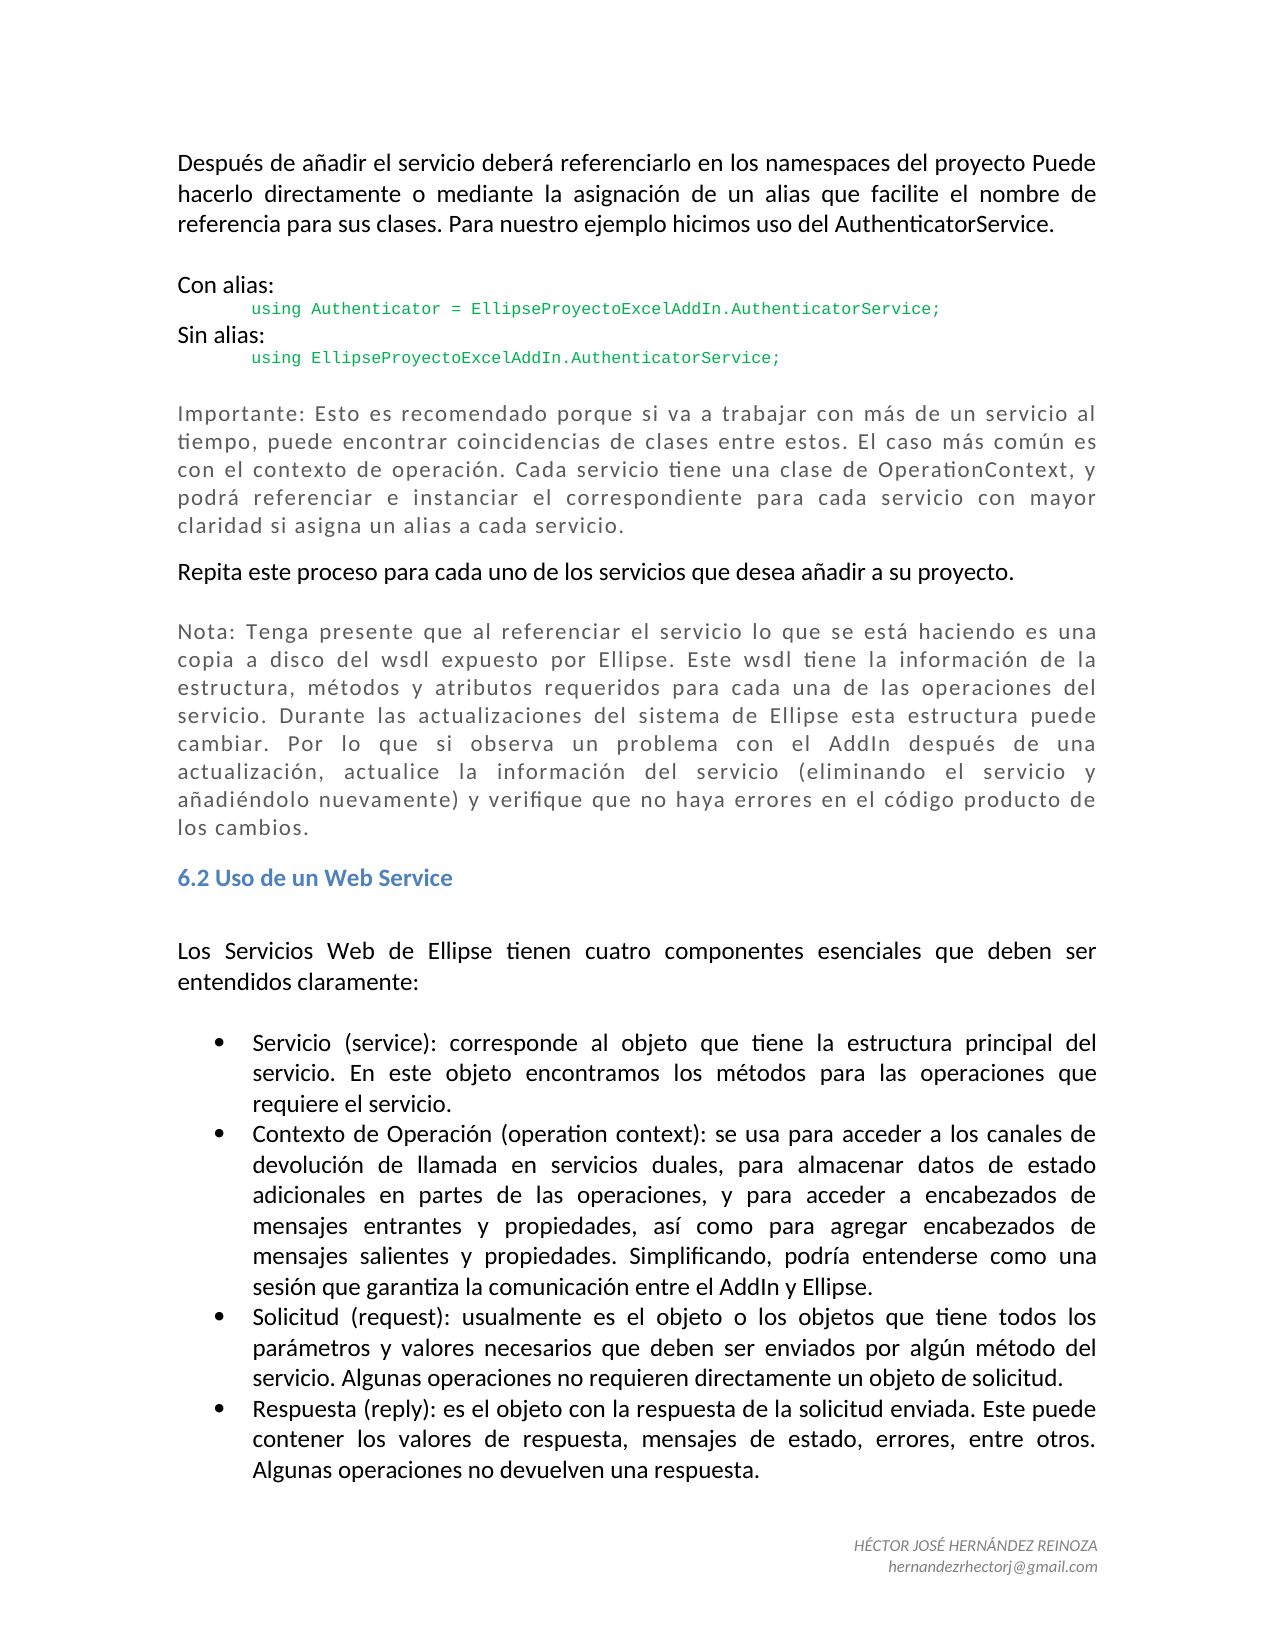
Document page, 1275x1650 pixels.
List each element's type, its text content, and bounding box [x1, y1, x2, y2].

list Respuesta (reply): es el objeto con la respuesta de la solicitud enviada. Este puede contener los valores de respuesta, mensajes de estado, errores, entre otros. Algunas operaciones no devuelven una respuesta. [215, 1393, 1098, 1485]
text using EllipseProyectoExcelAddIn.AuthenticatorService; [177, 349, 1098, 368]
text Repita este proceso para cada uno de los servicios que desea añadir a su proyecto. [177, 556, 1098, 586]
list Solicitud (request): usualmente es el objeto o los objetos que tiene todos los parámetros y valores necesarios que deben ser enviados por algún método del servicio. Algunas operaciones no requieren directamente un objeto de solicitud. [215, 1302, 1098, 1393]
text Los Servicios Web de Ellipse tienen cuatro componentes esenciales que deben ser entendidos claramente: [177, 935, 1098, 996]
text Con alias: [177, 270, 1098, 300]
subtitle Uso de un Web Service [177, 862, 1098, 892]
text Sin alias: [177, 319, 1098, 349]
subtitle Importante: Esto es recomendado porque si va a trabajar con más de un servicio al tiempo, puede encontrar coincidencias de clases entre estos. El caso más común es con el contexto de operación. Cada servicio tiene una clase de OperationContext, y podrá referenciar e instanciar el correspondiente para cada servicio con mayor claridad si asigna un alias a cada servicio. [177, 399, 1098, 539]
subtitle Nota: Tenga presente que al referenciar el servicio lo que se está haciendo es una copia a disco del wsdl expuesto por Ellipse. Este wsdl tiene la información de la estructura, métodos y atributos requeridos para cada una de las operaciones del servicio. Durante las actualizaciones del sistema de Ellipse esta estructura puede cambiar. Por lo que si observa un problema con el AddIn después de una actualización, actualice la información del servicio (eliminando el servicio y añadiéndolo nuevamente) y verifique que no haya errores en el código producto de los cambios. [177, 617, 1098, 841]
list Contexto de Operación (operation context): se usa para acceder a los canales de devolución de llamada en servicios duales, para almacenar datos de estado adicionales en partes de las operaciones, y para acceder a encabezados de mensajes entrantes y propiedades, así como para agregar encabezados de mensajes salientes y propiedades. Simplificando, podría entenderse como una sesión que garantiza la comunicación entre el AddIn y Ellipse. [215, 1118, 1098, 1302]
text using Authenticator = EllipseProyectoExcelAddIn.AuthenticatorService; [177, 300, 1098, 319]
text Después de añadir el servicio deberá referenciarlo en los namespaces del proyecto Puede hacerlo directamente o mediante la asignación de un alias que facilite el nombre de referencia para sus clases. Para nuestro ejemplo hicimos uso del AuthenticatorService. [177, 148, 1098, 239]
list Servicio (service): corresponde al objeto que tiene la estructura principal del servicio. En este objeto encontramos los métodos para las operaciones que requiere el servicio. [215, 1027, 1098, 1118]
